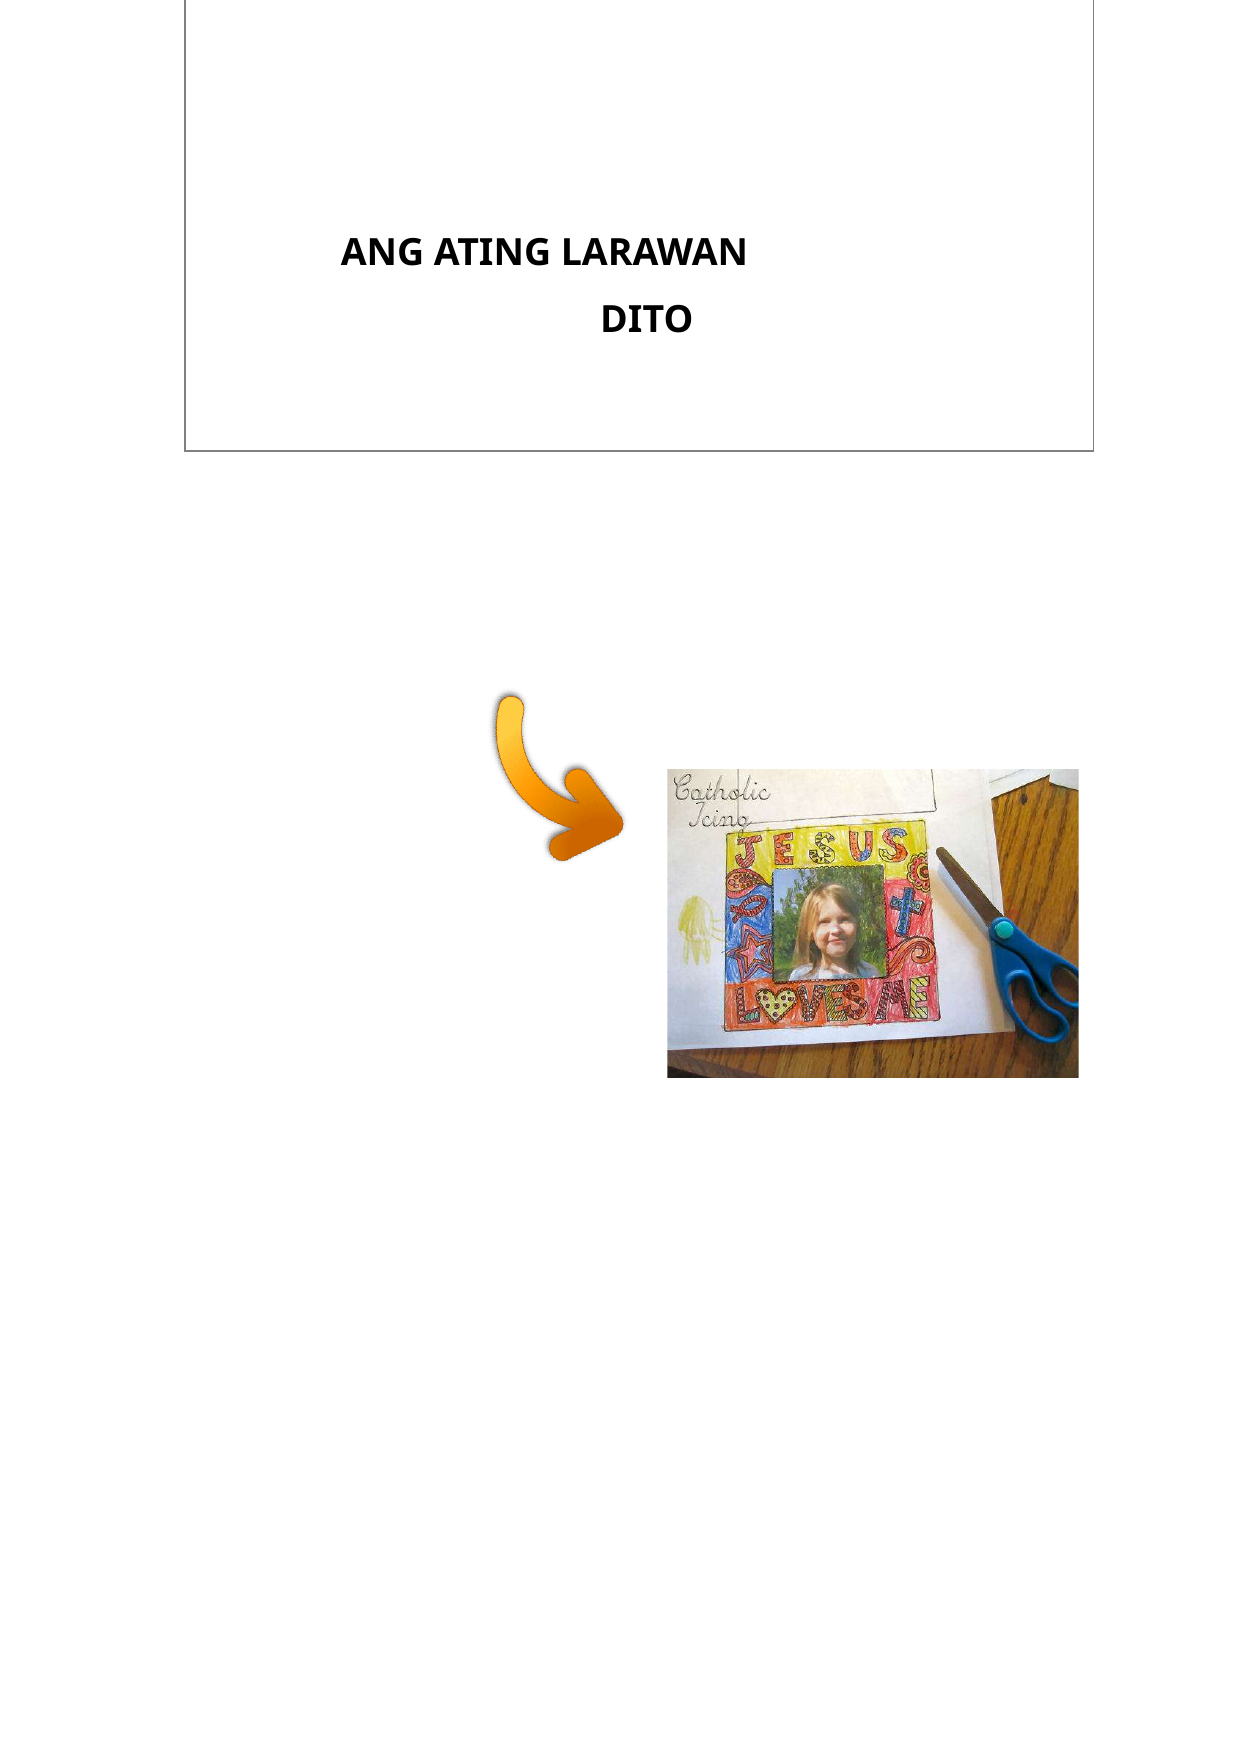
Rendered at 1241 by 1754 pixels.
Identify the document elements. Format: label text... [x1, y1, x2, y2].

picture [452, 677, 659, 885]
picture [667, 769, 1079, 1078]
text ANG ATING LARAWAN [150, 225, 1090, 276]
text DITO [150, 293, 1090, 344]
